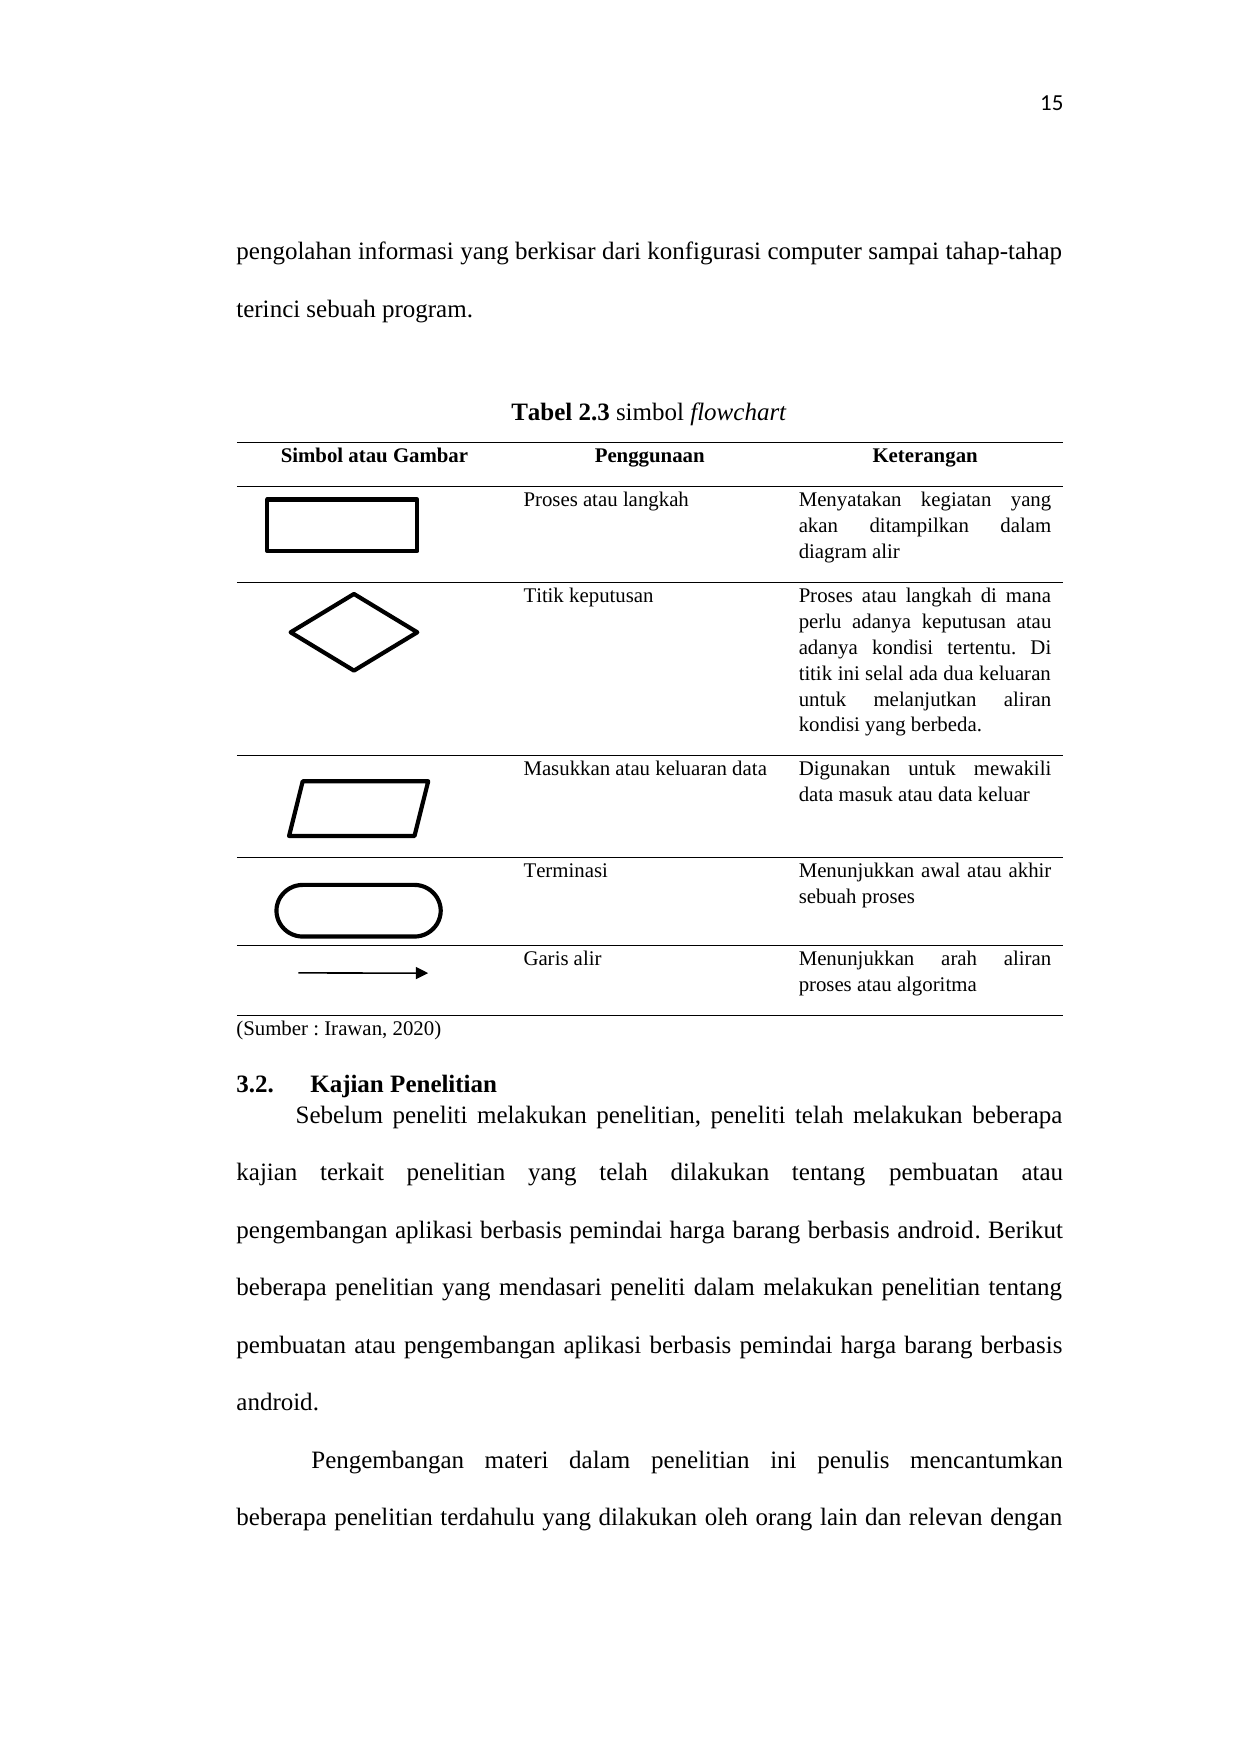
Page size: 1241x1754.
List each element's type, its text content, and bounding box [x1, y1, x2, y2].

table_cell [237, 946, 512, 1015]
table_cell [237, 858, 512, 945]
table_cell Masukkan atau keluaran data [512, 756, 787, 857]
table_cell Digunakan untuk mewakili data masuk atau data keluar [787, 756, 1062, 857]
table_cell [237, 487, 512, 582]
table_cell Terminasi [512, 858, 787, 945]
table_cell Menunjukkan awal atau akhir sebuah proses [787, 858, 1062, 945]
table_cell Titik keputusan [512, 583, 787, 755]
text Sebelum peneliti melakukan penelitian, peneliti telah melakukan beberapa kajian terkait penelitian yang telah dilakukan tentang pembuatan atau pengembangan aplikasi berbasis pemindai harga barang berbasis android. Berikut beberapa penelitian yang mendasari peneliti dalam melakukan penelitian tentang pembuatan atau pengembangan aplikasi berbasis pemindai harga barang berbasis android. [236, 1100, 1063, 1416]
table_cell Proses atau langkah di mana perlu adanya keputusan atau adanya kondisi tertentu. Di titik ini selal ada dua keluaran untuk melanjutkan aliran kondisi yang berbeda. [787, 583, 1062, 755]
table_cell Menyatakan kegiatan yang akan ditampilkan dalam diagram alir [787, 487, 1062, 582]
table_header Simbol atau Gambar [237, 443, 512, 486]
table_cell Menunjukkan arah aliran proses atau algoritma [787, 946, 1062, 1015]
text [236, 1445, 1063, 1531]
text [236, 236, 1063, 322]
text (Sumber : Irawan, 2020) [236, 1016, 1063, 1040]
table_header Keterangan [787, 443, 1062, 486]
table_cell [237, 756, 512, 857]
table_cell Garis alir [512, 946, 787, 1015]
table_cell Proses atau langkah [512, 487, 787, 582]
text Tabel 2.3 simbol flowchart [236, 397, 1063, 425]
table_header Penggunaan [512, 443, 787, 486]
list Kajian Penelitian [236, 1069, 1063, 1098]
table_cell [237, 583, 512, 755]
